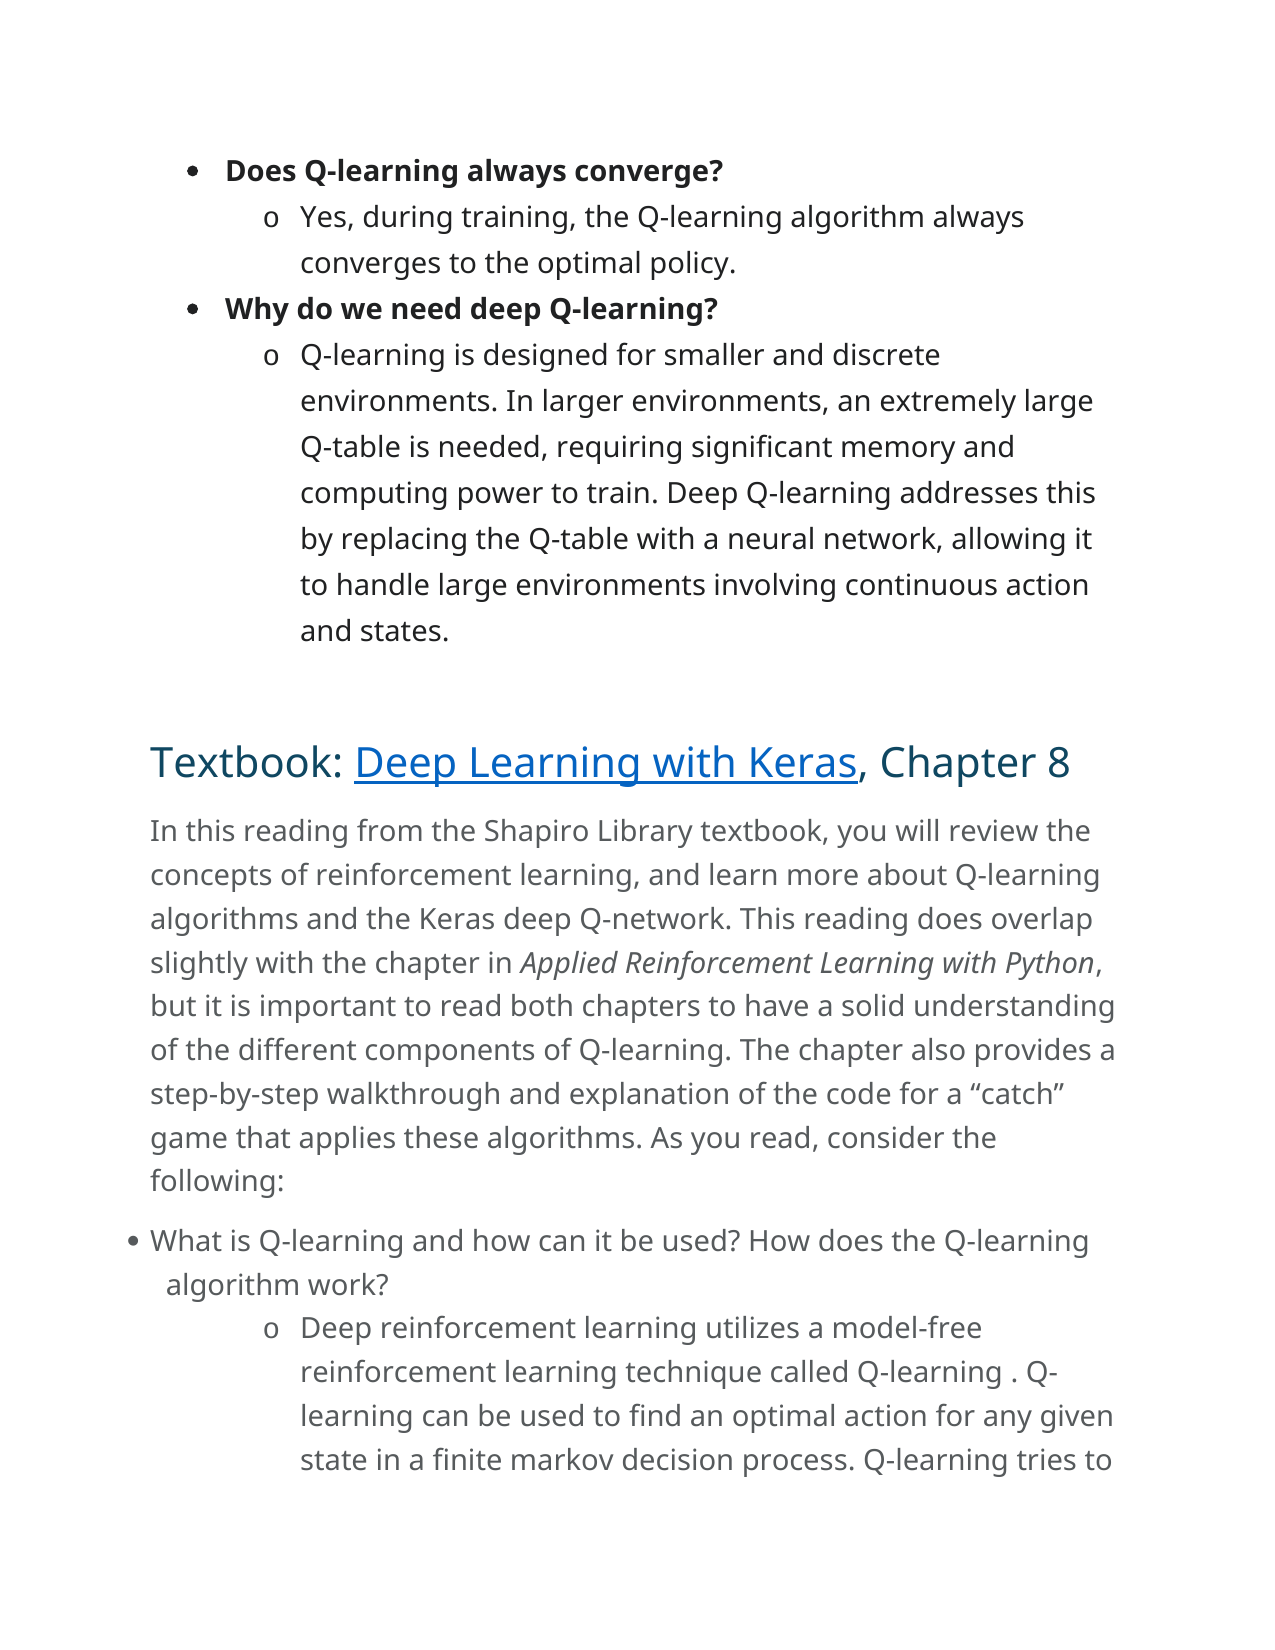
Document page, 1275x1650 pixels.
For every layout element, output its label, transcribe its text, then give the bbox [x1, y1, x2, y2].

text In this reading from the Shapiro Library textbook, you will review the concepts of reinforcement learning, and learn more about Q-learning algorithms and the Keras deep Q-network. This reading does overlap slightly with the chapter in Applied Reinforcement Learning with Python, but it is important to read both chapters to have a solid understanding of the different components of Q-learning. The chapter also provides a step-by-step walkthrough and explanation of the code for a “catch” game that applies these algorithms. As you read, consider the following: [150, 807, 1125, 1201]
list Does Q-learning always converge? [187, 150, 1125, 190]
list Yes, during training, the Q-learning algorithm always converges to the optimal policy. [262, 196, 1125, 282]
list Why do we need deep Q-learning? [187, 288, 1125, 328]
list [262, 1304, 1125, 1479]
subtitle Textbook: Deep Learning with Keras, Chapter 8 [150, 733, 1125, 789]
list What is Q-learning and how can it be used? How does the Q-learning algorithm work? [128, 1216, 1125, 1304]
list Q-learning is designed for smaller and discrete environments. In larger environments, an extremely large Q-table is needed, requiring significant memory and computing power to train. Deep Q-learning addresses this by replacing the Q-table with a neural network, allowing it to handle large environments involving continuous action and states. [262, 334, 1125, 649]
